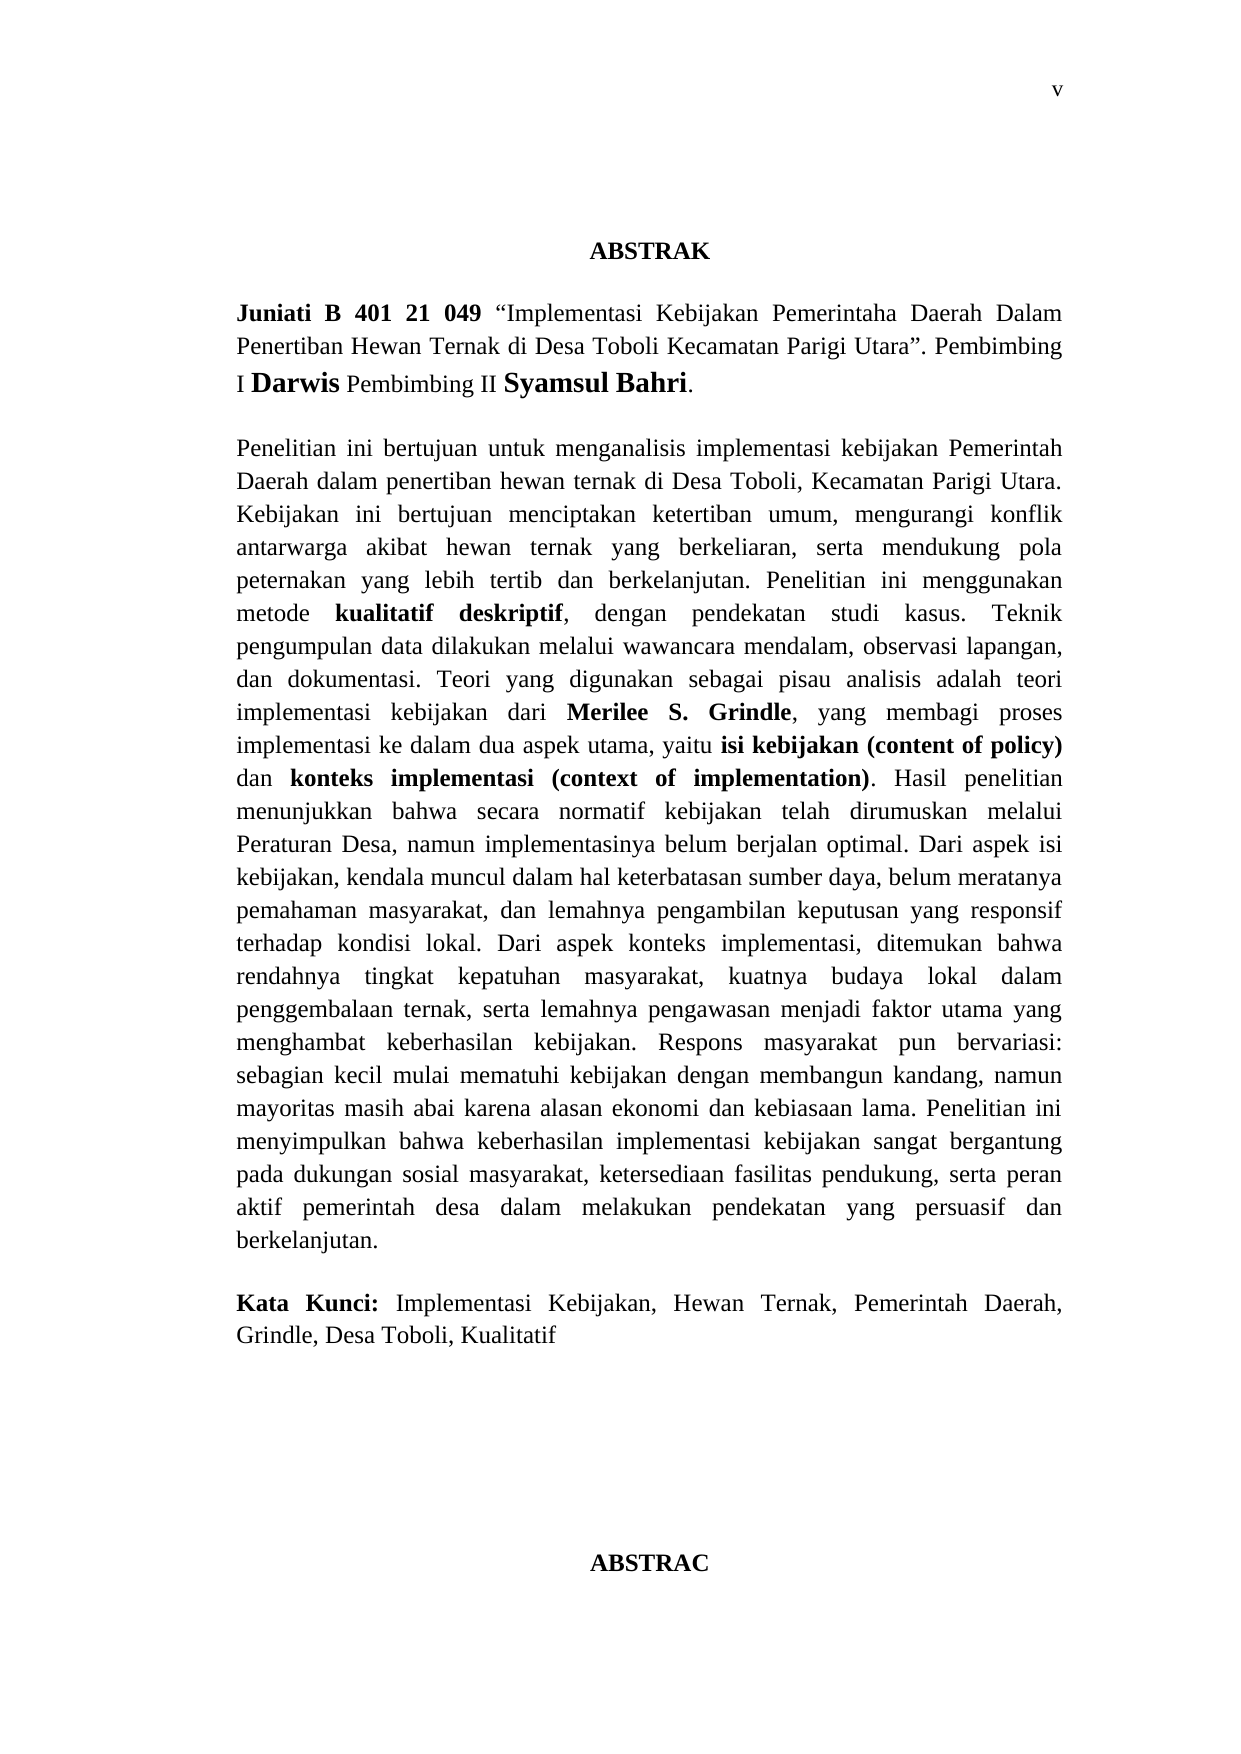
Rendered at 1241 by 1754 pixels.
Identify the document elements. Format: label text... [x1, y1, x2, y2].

text Penelitian ini bertujuan untuk menganalisis implementasi kebijakan Pemerintah Daerah dalam penertiban hewan ternak di Desa Toboli, Kecamatan Parigi Utara. Kebijakan ini bertujuan menciptakan ketertiban umum, mengurangi konflik antarwarga akibat hewan ternak yang berkeliaran, serta mendukung pola peternakan yang lebih tertib dan berkelanjutan. Penelitian ini menggunakan metode kualitatif deskriptif, dengan pendekatan studi kasus. Teknik pengumpulan data dilakukan melalui wawancara mendalam, observasi lapangan, dan dokumentasi. Teori yang digunakan sebagai pisau analisis adalah teori implementasi kebijakan dari Merilee S. Grindle, yang membagi proses implementasi ke dalam dua aspek utama, yaitu isi kebijakan (content of policy) dan konteks implementasi (context of implementation). Hasil penelitian menunjukkan bahwa secara normatif kebijakan telah dirumuskan melalui Peraturan Desa, namun implementasinya belum berjalan optimal. Dari aspek isi kebijakan, kendala muncul dalam hal keterbatasan sumber daya, belum meratanya pemahaman masyarakat, dan lemahnya pengambilan keputusan yang responsif terhadap kondisi lokal. Dari aspek konteks implementasi, ditemukan bahwa rendahnya tingkat kepatuhan masyarakat, kuatnya budaya lokal dalam penggembalaan ternak, serta lemahnya pengawasan menjadi faktor utama yang menghambat keberhasilan kebijakan. Respons masyarakat pun bervariasi: sebagian kecil mulai mematuhi kebijakan dengan membangun kandang, namun mayoritas masih abai karena alasan ekonomi dan kebiasaan lama. Penelitian ini menyimpulkan bahwa keberhasilan implementasi kebijakan sangat bergantung pada dukungan sosial masyarakat, ketersediaan fasilitas pendukung, serta peran aktif pemerintah desa dalam melakukan pendekatan yang persuasif dan berkelanjutan. [236, 433, 1063, 1254]
text Kata Kunci: Implementasi Kebijakan, Hewan Ternak, Pemerintah Daerah, Grindle, Desa Toboli, Kualitatif [236, 1288, 1063, 1349]
subtitle ABSTRAK [236, 236, 1063, 265]
subtitle ABSTRAC [236, 1548, 1063, 1577]
text Juniati B 401 21 049 “Implementasi Kebijakan Pemerintaha Daerah Dalam Penertiban Hewan Ternak di Desa Toboli Kecamatan Parigi Utara”. Pembimbing I Darwis Pembimbing II Syamsul Bahri. [236, 298, 1063, 399]
